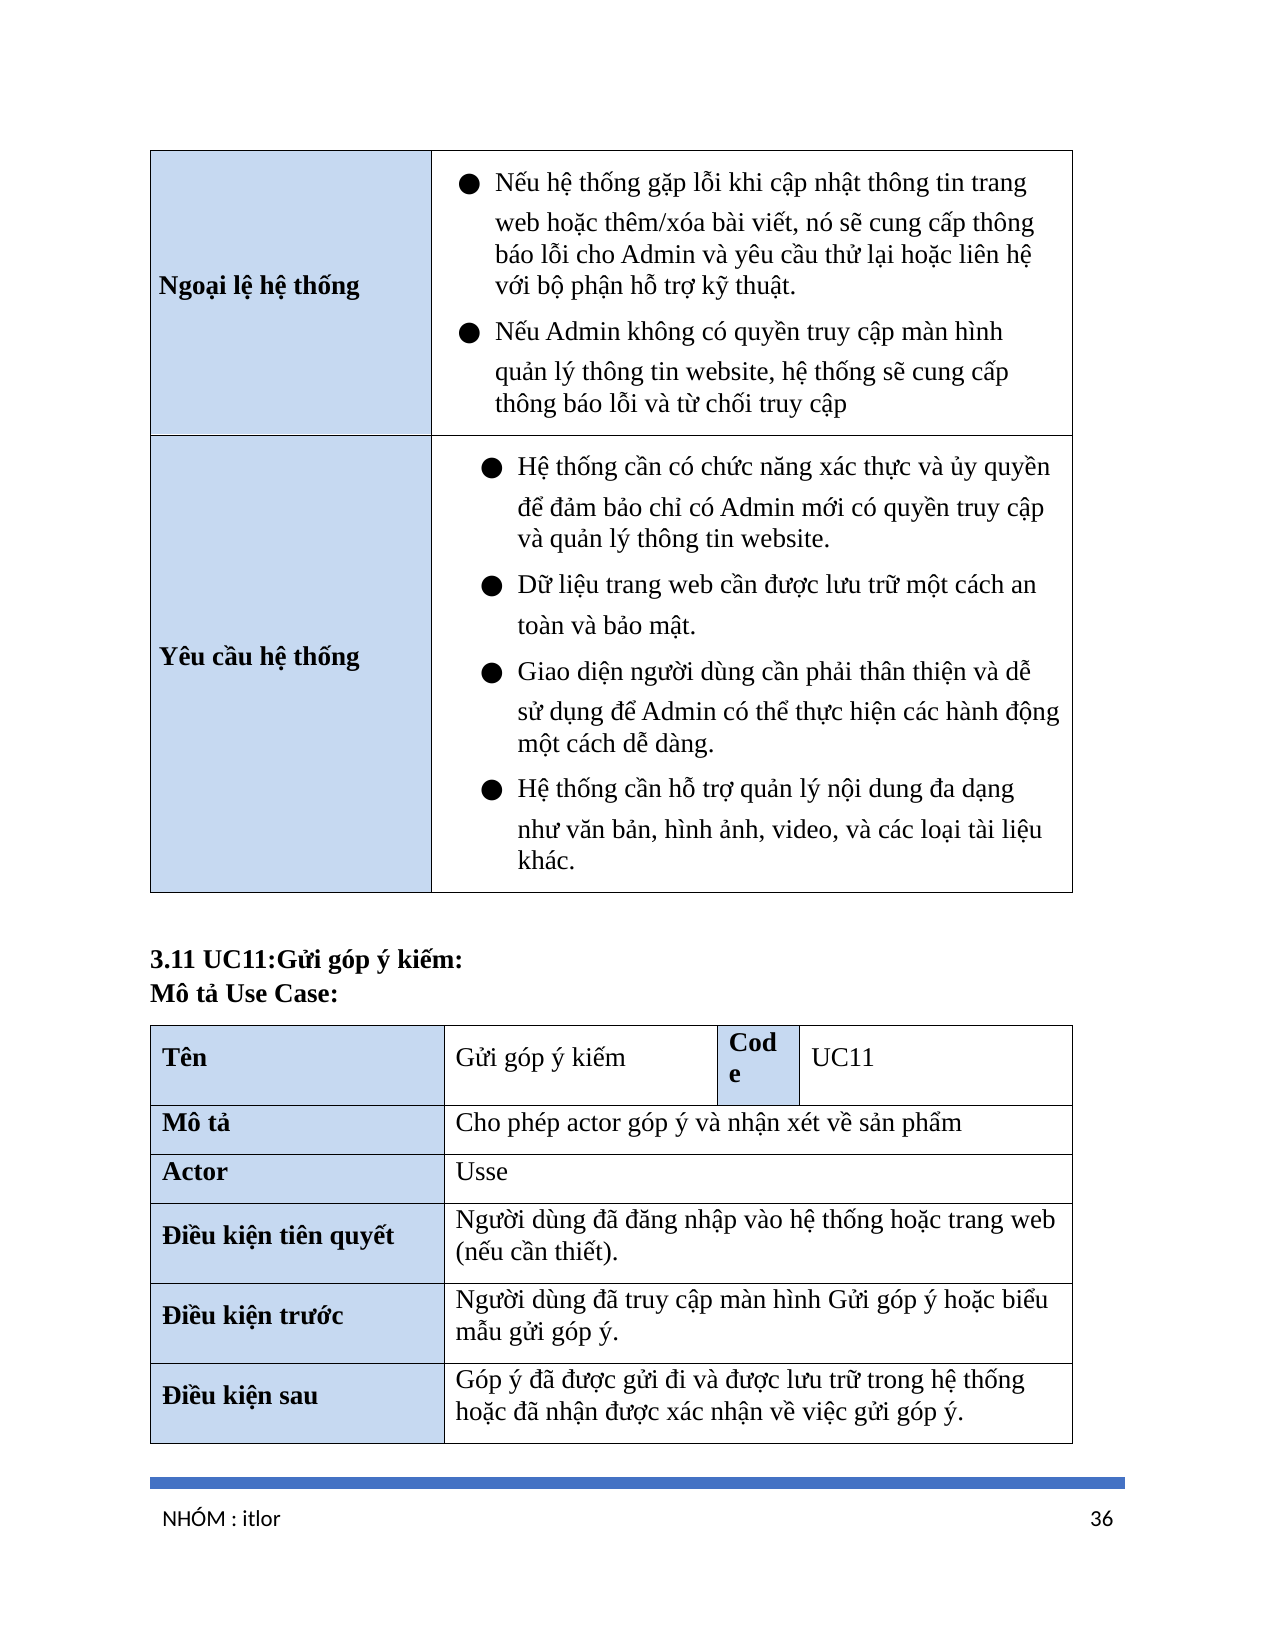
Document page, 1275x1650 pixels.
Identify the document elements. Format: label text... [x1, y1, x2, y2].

table_header UC11 [800, 1026, 1072, 1105]
table_cell Mô tả [151, 1106, 444, 1154]
table_cell Điều kiện trước [151, 1284, 444, 1363]
table_cell Actor [151, 1155, 444, 1203]
table_cell Nếu hệ thống gặp lỗi khi cập nhật thông tin trang web hoặc thêm/xóa bài viết, nó sẽ cung cấp thông báo lỗi cho Admin và yêu cầu thử lại hoặc liên hệ với bộ phận hỗ trợ kỹ thuật. Nếu Admin không có quyền truy cập màn hình quản lý thông tin website, hệ thống sẽ cung cấp thông báo lỗi và từ chối truy cập [432, 151, 1072, 434]
table_cell Điều kiện tiên quyết [151, 1204, 444, 1283]
table_cell Ngoại lệ hệ thống [151, 151, 431, 434]
table_cell Người dùng đã đăng nhập vào hệ thống hoặc trang web (nếu cần thiết). [445, 1204, 1072, 1283]
table_header Code [718, 1026, 799, 1105]
table_cell Hệ thống cần có chức năng xác thực và ủy quyền để đảm bảo chỉ có Admin mới có quyền truy cập và quản lý thông tin website. Dữ liệu trang web cần được lưu trữ một cách an toàn và bảo mật. Giao diện người dùng cần phải thân thiện và dễ sử dụng để Admin có thể thực hiện các hành động một cách dễ dàng. Hệ thống cần hỗ trợ quản lý nội dung đa dạng như văn bản, hình ảnh, video, và các loại tài liệu khác. [432, 436, 1072, 892]
table_cell Cho phép actor góp ý và nhận xét về sản phẩm [445, 1106, 1072, 1154]
text Mô tả Use Case: [150, 977, 1125, 1008]
table_header Gửi góp ý kiếm [445, 1026, 717, 1105]
table_cell Usse [445, 1155, 1072, 1203]
table_cell Người dùng đã truy cập màn hình Gửi góp ý hoặc biểu mẫu gửi góp ý. [445, 1284, 1072, 1363]
table_cell Góp ý đã được gửi đi và được lưu trữ trong hệ thống hoặc đã nhận được xác nhận về việc gửi góp ý. [445, 1364, 1072, 1443]
subtitle 3.11 UC11:Gửi góp ý kiếm: [150, 943, 1125, 975]
table_cell Yêu cầu hệ thống [151, 436, 431, 892]
table_cell Điều kiện sau [151, 1364, 444, 1443]
table_header Tên [151, 1026, 444, 1105]
